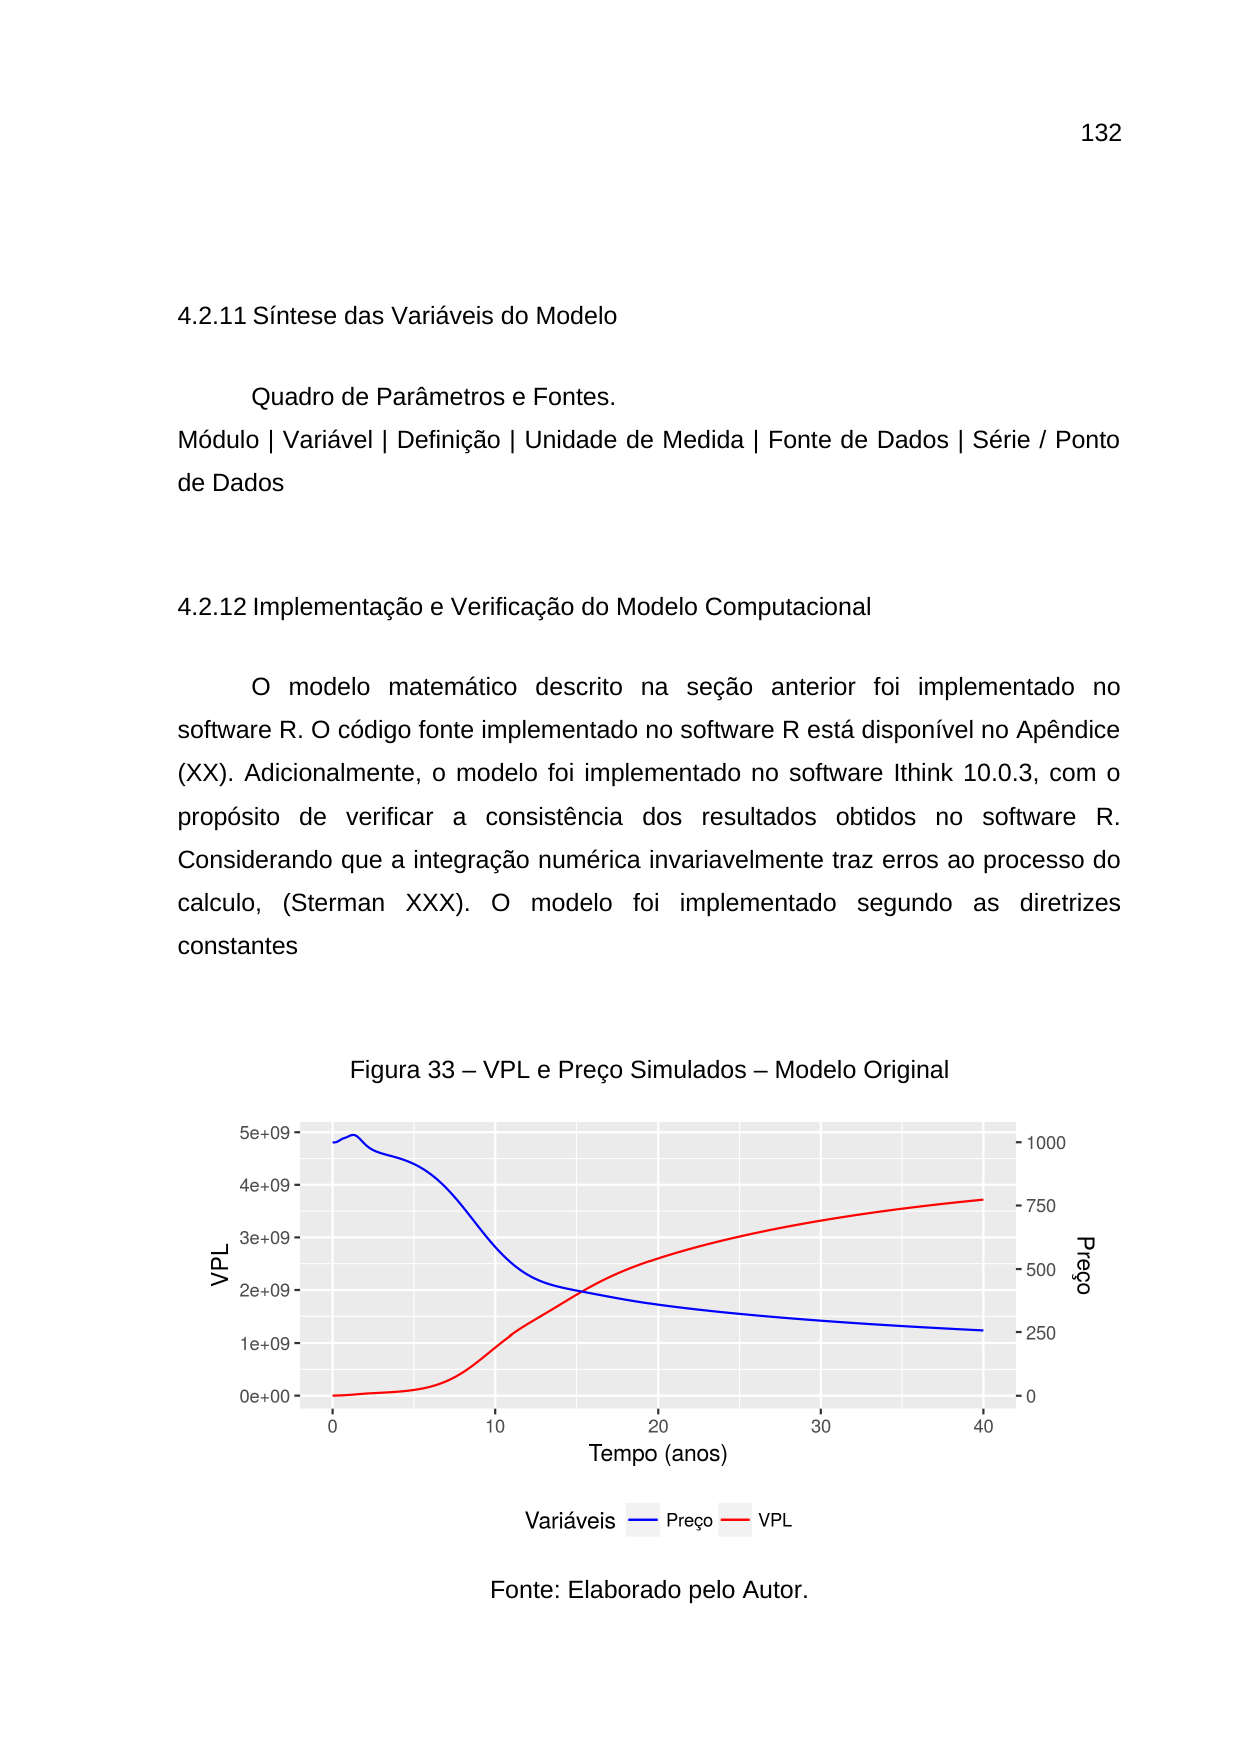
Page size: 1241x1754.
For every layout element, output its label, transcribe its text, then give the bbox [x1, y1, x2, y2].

text Fonte: Elaborado pelo Autor. [177, 1575, 1122, 1603]
text Quadro de Parâmetros e Fontes. [177, 382, 1122, 410]
text Módulo | Variável | Definição | Unidade de Medida | Fonte de Dados | Série / Ponto de Dados [177, 425, 1122, 497]
subtitle Síntese das Variáveis do Modelo [177, 301, 1122, 330]
subtitle Implementação e Verificação do Modelo Computacional [177, 592, 1122, 620]
text O modelo matemático descrito na seção anterior foi implementado no software R. O código fonte implementado no software R está disponível no Apêndice (XX). Adicionalmente, o modelo foi implementado no software Ithink 10.0.3, com o propósito de verificar a consistência dos resultados obtidos no software R. Considerando que a integração numérica invariavelmente traz erros ao processo do calculo, (Sterman XXX). O modelo foi implementado segundo as diretrizes constantes [177, 672, 1122, 960]
picture [199, 1110, 1100, 1561]
